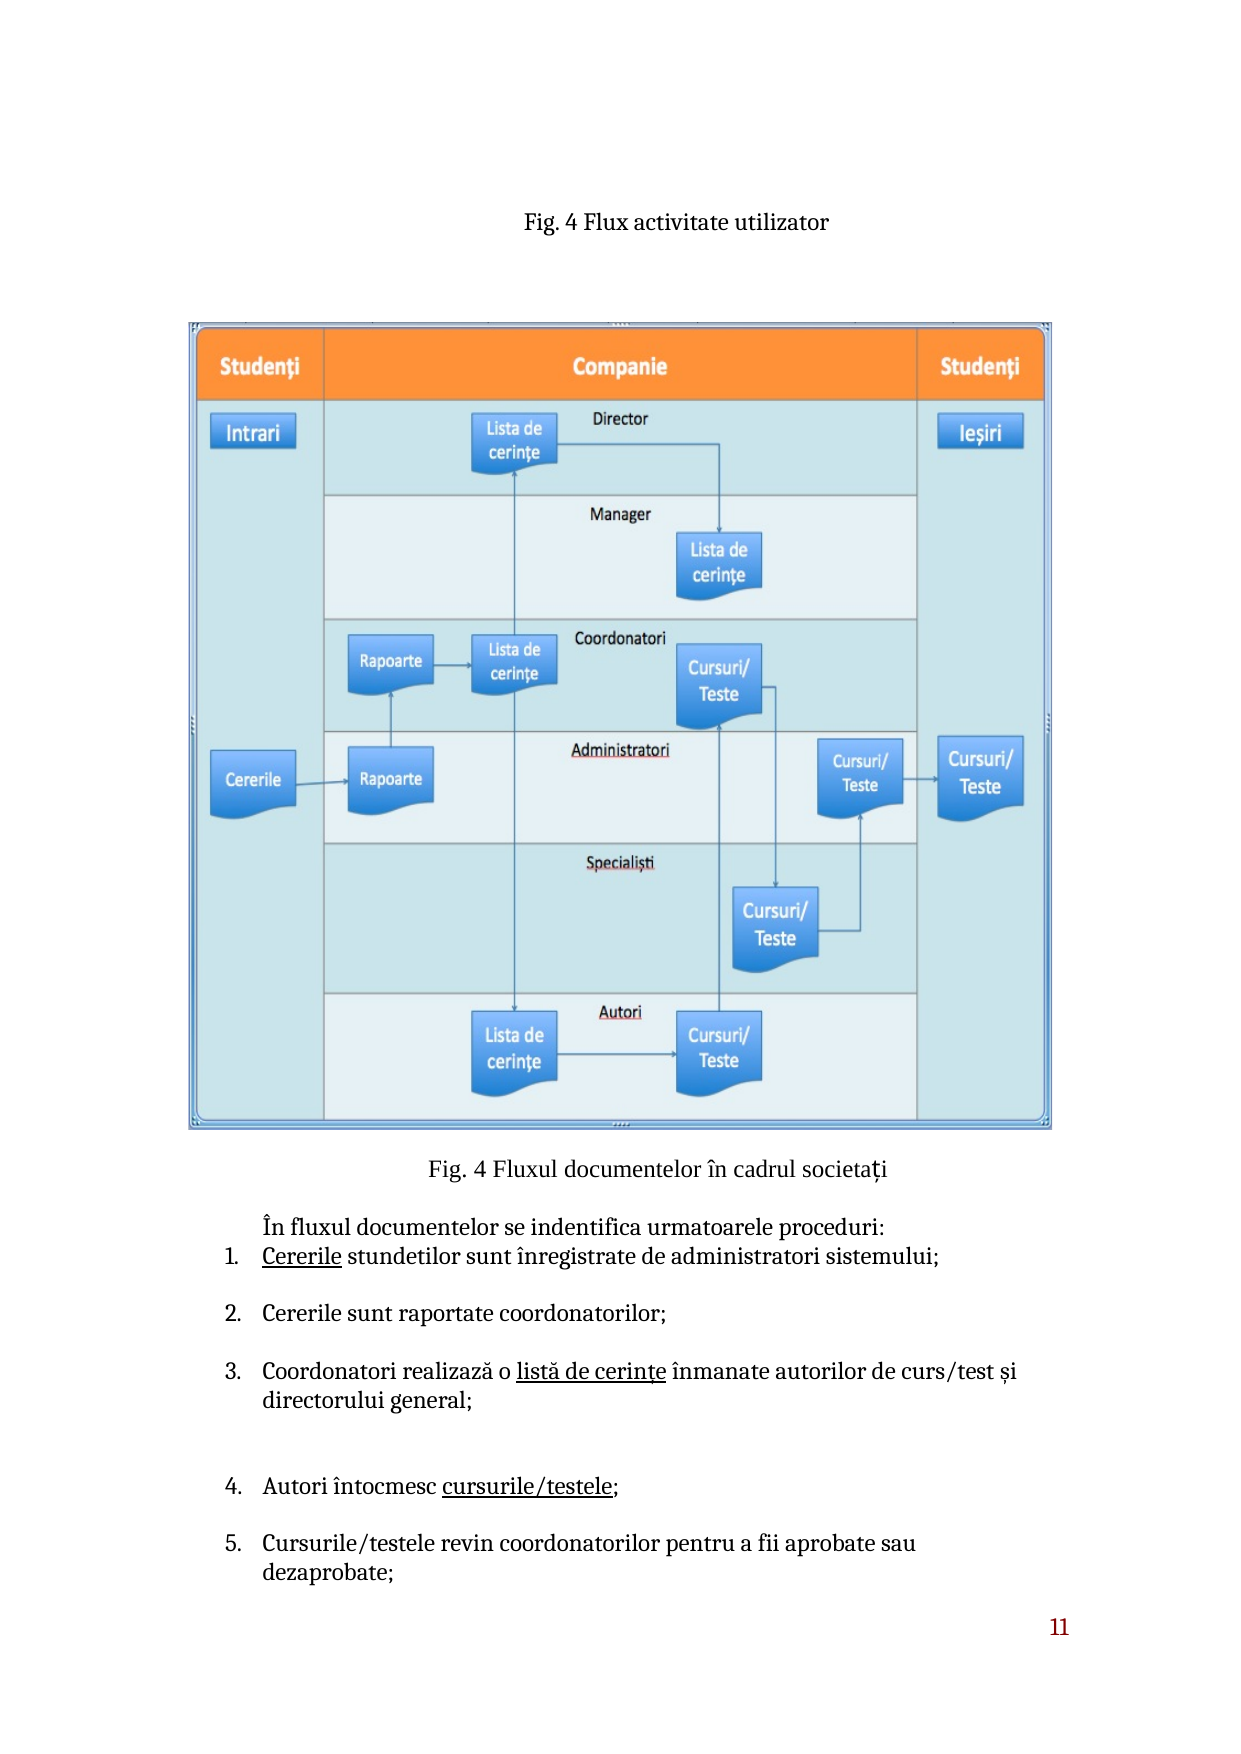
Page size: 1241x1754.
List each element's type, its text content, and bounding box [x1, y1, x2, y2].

text Fig. 4 Fluxul documentelor în cadrul societați [262, 1150, 1053, 1184]
list Cererile stundetilor sunt înregistrate de administratori sistemului; [225, 1242, 1053, 1271]
list Cererile sunt raportate coordonatorilor; [225, 1299, 1053, 1328]
list Autori întocmesc cursurile/testele; [225, 1472, 1053, 1501]
list Cursurile/testele revin coordonatorilor pentru a fii aprobate sau dezaprobate; [225, 1529, 1053, 1587]
text În fluxul documentelor se indentifica urmatoarele proceduri: [187, 1213, 1053, 1242]
list Coordonatori realizază o listă de cerințe înmanate autorilor de curs/test și directorului general; [225, 1357, 1053, 1414]
list Fig. 4 Flux activitate utilizator [300, 207, 1053, 236]
picture [188, 322, 1053, 1130]
